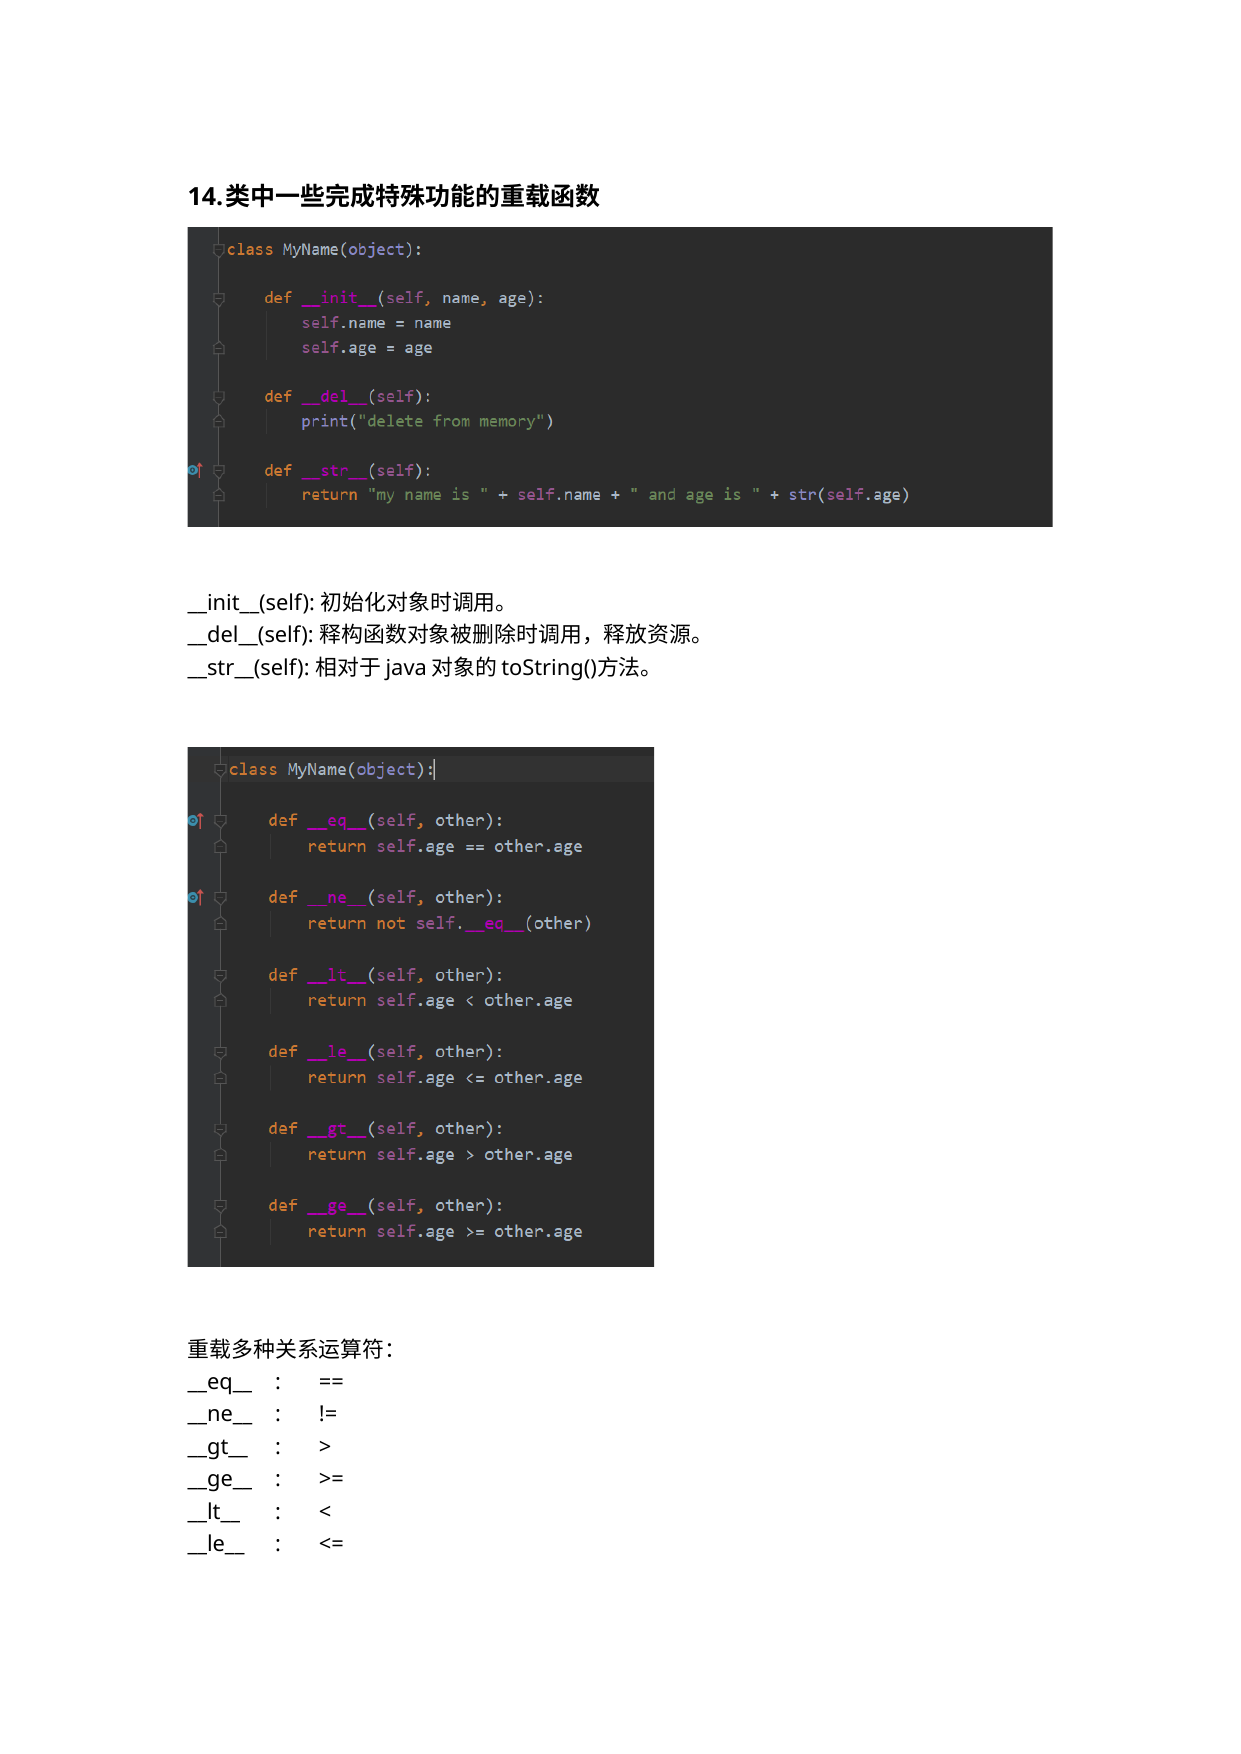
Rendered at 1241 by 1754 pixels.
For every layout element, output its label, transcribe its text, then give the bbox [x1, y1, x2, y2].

text __le__ : <= [187, 1527, 1053, 1559]
text __del__(self): 释构函数对象被删除时调用，释放资源。 [187, 617, 1053, 649]
text __lt__ : < [187, 1494, 1053, 1527]
text __ne__ : != [187, 1397, 1053, 1429]
text __str__(self): 相对于java对象的toString()方法。 [187, 649, 1053, 682]
text 重载多种关系运算符： [187, 1332, 1053, 1364]
text __eq__ : == [187, 1364, 1053, 1397]
picture [187, 747, 655, 1267]
list 类中一些完成特殊功能的重载函数 [187, 162, 1053, 227]
text __gt__ : > [187, 1429, 1053, 1462]
text __init__(self): 初始化对象时调用。 [187, 584, 1053, 617]
text __ge__ : >= [187, 1462, 1053, 1494]
picture [187, 227, 1053, 527]
